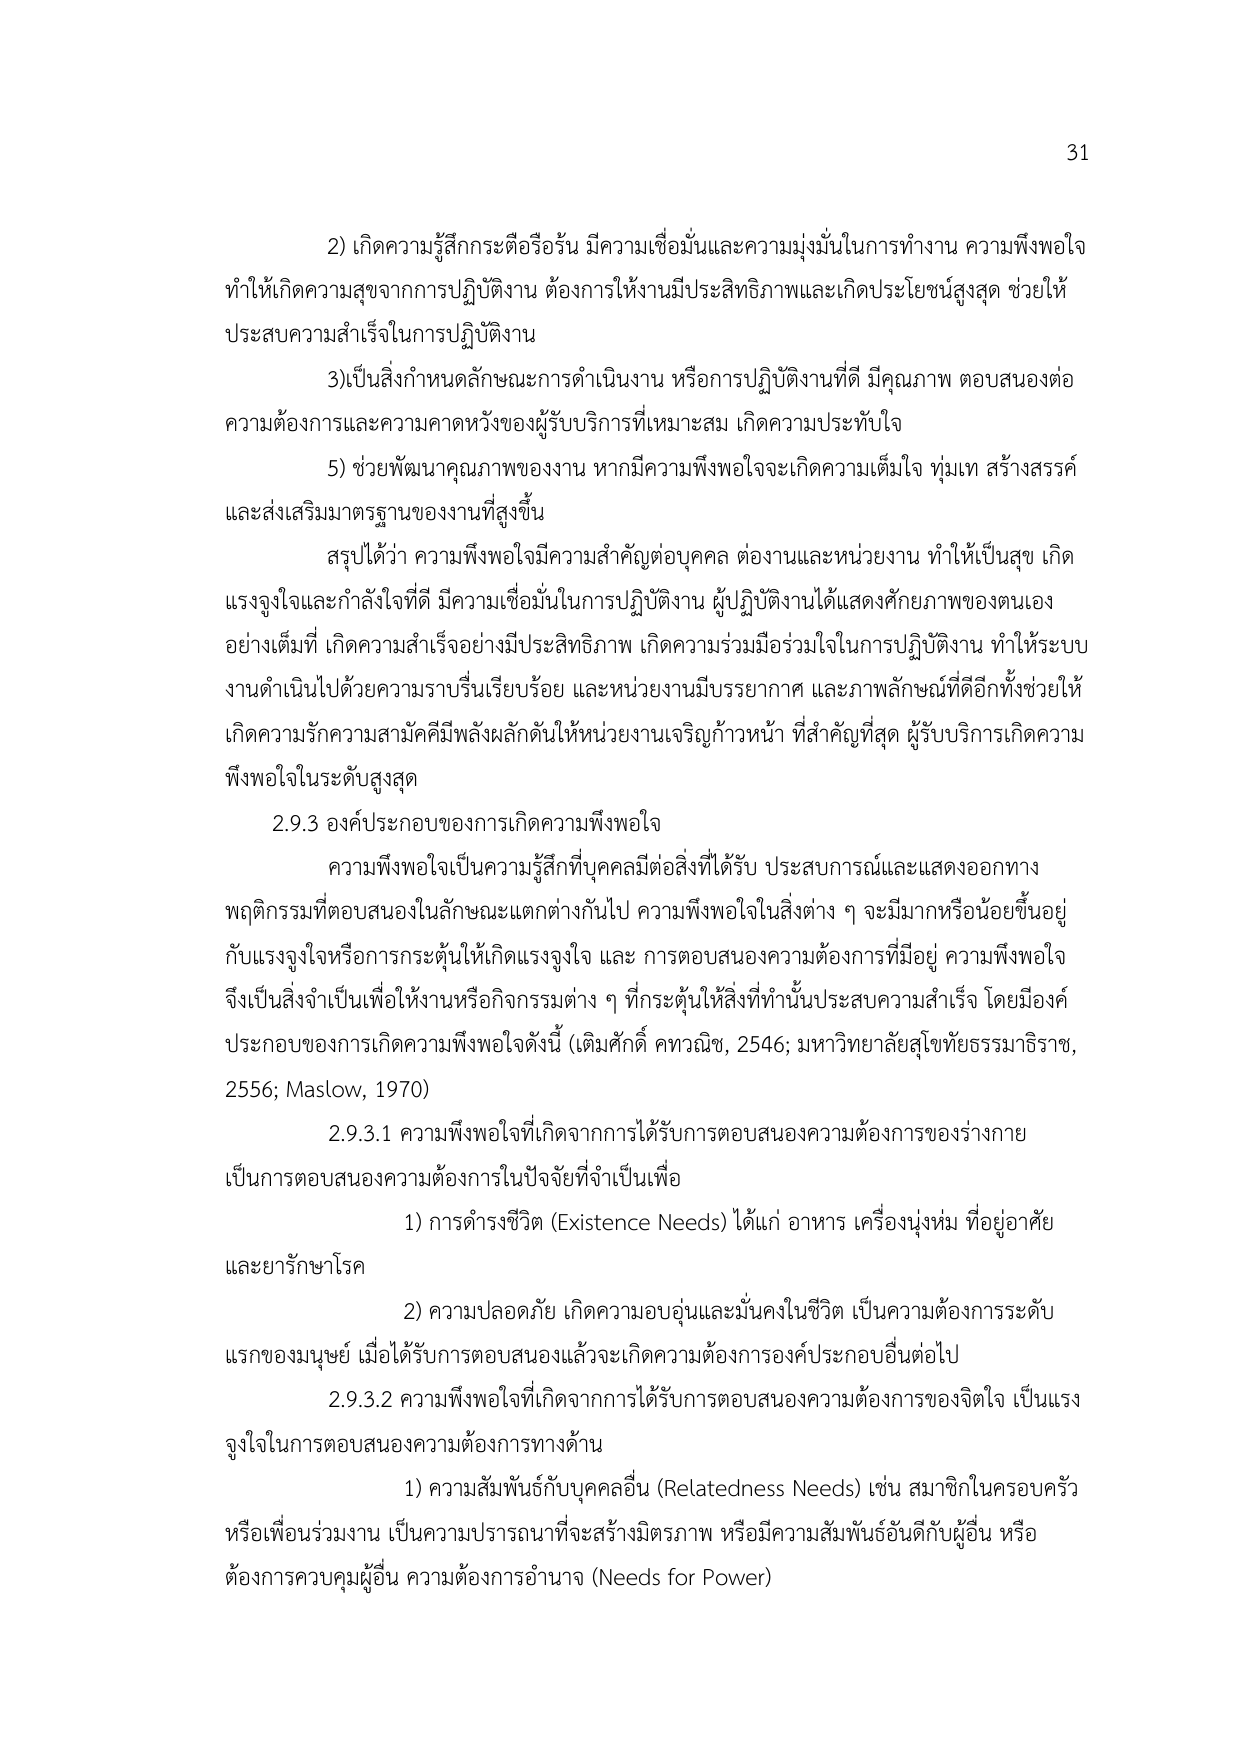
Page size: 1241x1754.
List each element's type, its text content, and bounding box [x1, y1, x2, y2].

text 1) ความสัมพันธ์กับบุคคลอื่น (Relatedness Needs) เช่น สมาชิกในครอบครัว หรือเพื่อนร่วมงาน เป็นความปรารถนาที่จะสร้างมิตรภาพ หรือมีความสัมพันธ์อันดีกับผู้อื่น หรือต้องการควบคุมผู้อื่น ความต้องการอำนาจ (Needs for Power) [225, 1467, 1090, 1601]
text 1) การดำรงชีวิต (Existence Needs) ได้แก่ อาหาร เครื่องนุ่งห่ม ที่อยู่อาศัย และยารักษาโรค [225, 1201, 1090, 1290]
text 3)เป็นสิ่งกำหนดลักษณะการดำเนินงาน หรือการปฏิบัติงานที่ดี มีคุณภาพ ตอบสนองต่อความต้องการและความคาดหวังของผู้รับบริการที่เหมาะสม เกิดความประทับใจ [225, 358, 1090, 447]
text 2.9.3.1 ความพึงพอใจที่เกิดจากการได้รับการตอบสนองความต้องการของร่างกาย เป็นการตอบสนองความต้องการในปัจจัยที่จำเป็นเพื่อ [225, 1112, 1090, 1201]
text ความพึงพอใจเป็นความรู้สึกที่บุคคลมีต่อสิ่งที่ได้รับ ประสบการณ์และแสดงออกทางพฤติกรรมที่ตอบสนองในลักษณะแตกต่างกันไป ความพึงพอใจในสิ่งต่าง ๆ จะมีมากหรือน้อยขึ้นอยู่ กับแรงจูงใจหรือการกระตุ้นให้เกิดแรงจูงใจ และ การตอบสนองความต้องการที่มีอยู่ ความพึงพอใจ จึงเป็นสิ่งจำเป็นเพื่อให้งานหรือกิจกรรมต่าง ๆ ที่กระตุ้นให้สิ่งที่ทำนั้นประสบความสำเร็จ โดยมีองค์ประกอบของการเกิดความพึงพอใจดังนี้ (เติมศักดิ์ คทวณิช, 2546; มหาวิทยาลัยสุโขทัยธรรมาธิราช, 2556; Maslow, 1970) [225, 846, 1090, 1112]
text 2.9.3 องค์ประกอบของการเกิดความพึงพอใจ [225, 802, 1090, 846]
text 2) เกิดความรู้สึกกระตือรือร้น มีความเชื่อมั่นและความมุ่งมั่นในการทำงาน ความพึงพอใจ ทำให้เกิดความสุขจากการปฏิบัติงาน ต้องการให้งานมีประสิทธิภาพและเกิดประโยชน์สูงสุด ช่วยให้ประสบความสำเร็จในการปฏิบัติงาน [225, 225, 1090, 358]
text 5) ช่วยพัฒนาคุณภาพของงาน หากมีความพึงพอใจจะเกิดความเต็มใจ ทุ่มเท สร้างสรรค์ และส่งเสริมมาตรฐานของงานที่สูงขึ้น [225, 447, 1090, 536]
text 2) ความปลอดภัย เกิดความอบอุ่นและมั่นคงในชีวิต เป็นความต้องการระดับแรกของมนุษย์ เมื่อได้รับการตอบสนองแล้วจะเกิดความต้องการองค์ประกอบอื่นต่อไป [225, 1290, 1090, 1379]
text 2.9.3.2 ความพึงพอใจที่เกิดจากการได้รับการตอบสนองความต้องการของจิตใจ เป็นแรงจูงใจในการตอบสนองความต้องการทางด้าน [225, 1379, 1090, 1467]
text สรุปได้ว่า ความพึงพอใจมีความสำคัญต่อบุคคล ต่องานและหน่วยงาน ทำให้เป็นสุข เกิดแรงจูงใจและกำลังใจที่ดี มีความเชื่อมั่นในการปฏิบัติงาน ผู้ปฏิบัติงานได้แสดงศักยภาพของตนเองอย่างเต็มที่ เกิดความสำเร็จอย่างมีประสิทธิภาพ เกิดความร่วมมือร่วมใจในการปฏิบัติงาน ทำให้ระบบงานดำเนินไปด้วยความราบรื่นเรียบร้อย และหน่วยงานมีบรรยากาศ และภาพลักษณ์ที่ดีอีกทั้งช่วยให้เกิดความรักความสามัคคีมีพลังผลักดันให้หน่วยงานเจริญก้าวหน้า ที่สำคัญที่สุด ผู้รับบริการเกิดความพึงพอใจในระดับสูงสุด [225, 536, 1090, 802]
